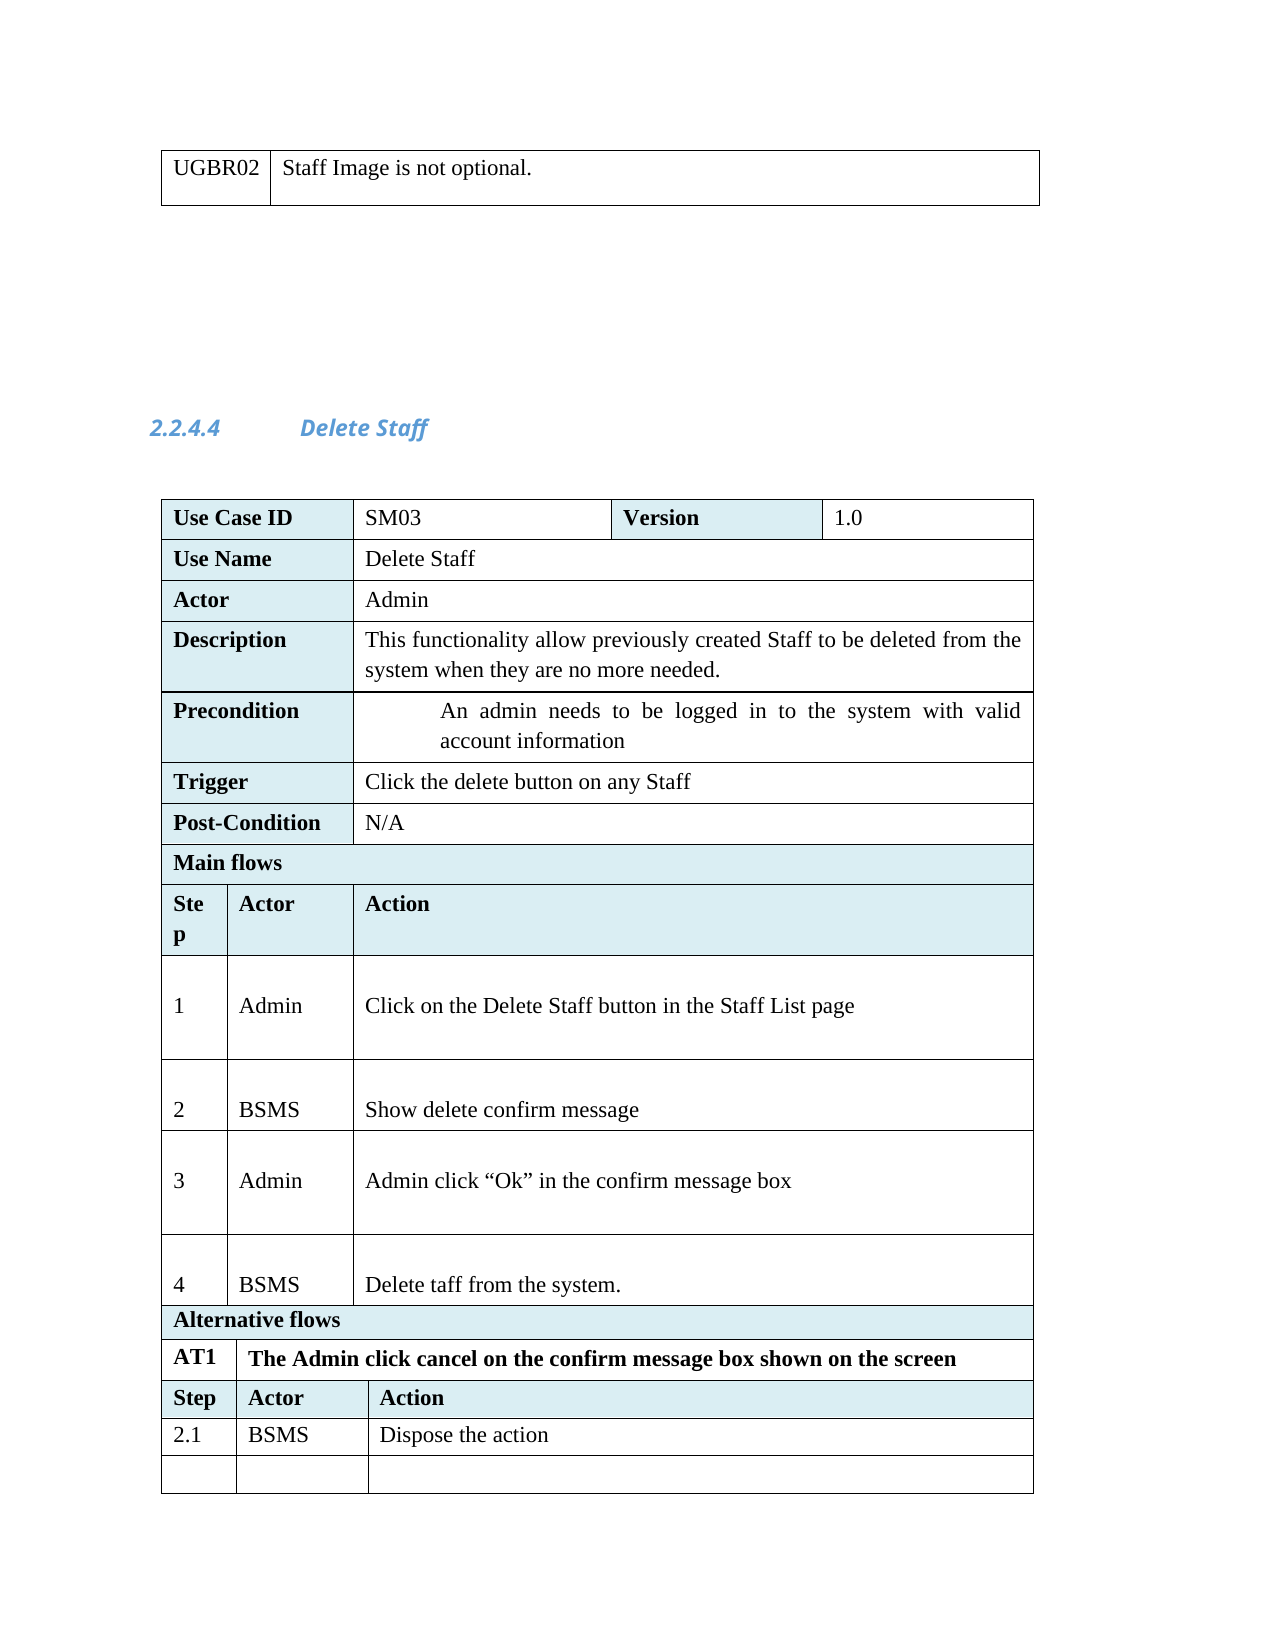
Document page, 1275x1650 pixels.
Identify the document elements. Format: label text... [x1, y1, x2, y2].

table_cell Delete Staff [354, 540, 1033, 580]
table_cell [369, 1456, 1033, 1492]
table_cell 2 [162, 1060, 227, 1130]
table_cell Step [162, 1381, 236, 1417]
table_cell The Admin click cancel on the confirm message box shown on the screen [237, 1340, 1033, 1380]
table_cell 1 [162, 956, 227, 1059]
table_cell Admin [228, 1131, 353, 1234]
table_cell Post-Condition [162, 804, 353, 843]
table_cell Description [162, 622, 353, 691]
table_cell Delete taff from the system. [354, 1235, 1033, 1305]
table_cell UGBR02 [162, 151, 270, 204]
table_cell Trigger [162, 763, 353, 803]
table_cell BSMS [228, 1060, 353, 1130]
table_cell Use Name [162, 540, 353, 580]
table_cell Action [354, 885, 1033, 955]
table_cell Step [162, 885, 227, 955]
table_cell Click on the Delete Staff button in the Staff List page [354, 956, 1033, 1059]
table_cell Actor [162, 581, 353, 621]
table_cell Admin click “Ok” in the confirm message box [354, 1131, 1033, 1234]
table_cell BSMS [228, 1235, 353, 1305]
table_cell Admin [228, 956, 353, 1059]
table_cell BSMS [237, 1419, 368, 1455]
subtitle Delete Staff [150, 412, 1125, 443]
table_cell An admin needs to be logged in to the system with valid account information [354, 693, 1033, 762]
table_cell Show delete confirm message [354, 1060, 1033, 1130]
table_header Use Case ID [162, 500, 353, 539]
table_cell [162, 1456, 236, 1492]
table_header Version [612, 500, 822, 539]
table_cell Actor [228, 885, 353, 955]
table_cell Admin [354, 581, 1033, 621]
table_header 1.0 [823, 500, 1033, 539]
table_cell [237, 1456, 368, 1492]
table_cell 3 [162, 1131, 227, 1234]
table_cell Actor [237, 1381, 368, 1417]
table_cell N/A [354, 804, 1033, 843]
table_cell Precondition [162, 693, 353, 762]
table_cell Alternative flows [162, 1306, 1033, 1339]
table_cell 2.1 [162, 1419, 236, 1455]
table_cell Click the delete button on any Staff [354, 763, 1033, 803]
table_cell Staff Image is not optional. [271, 151, 1039, 204]
table_cell AT1 [162, 1340, 236, 1380]
table_cell 4 [162, 1235, 227, 1305]
table_cell Main flows [162, 845, 1033, 884]
table_cell Action [369, 1381, 1033, 1417]
table_cell Dispose the action [369, 1419, 1033, 1455]
table_cell This functionality allow previously created Staff to be deleted from the system when they are no more needed. [354, 622, 1033, 691]
table_header SM03 [354, 500, 611, 539]
